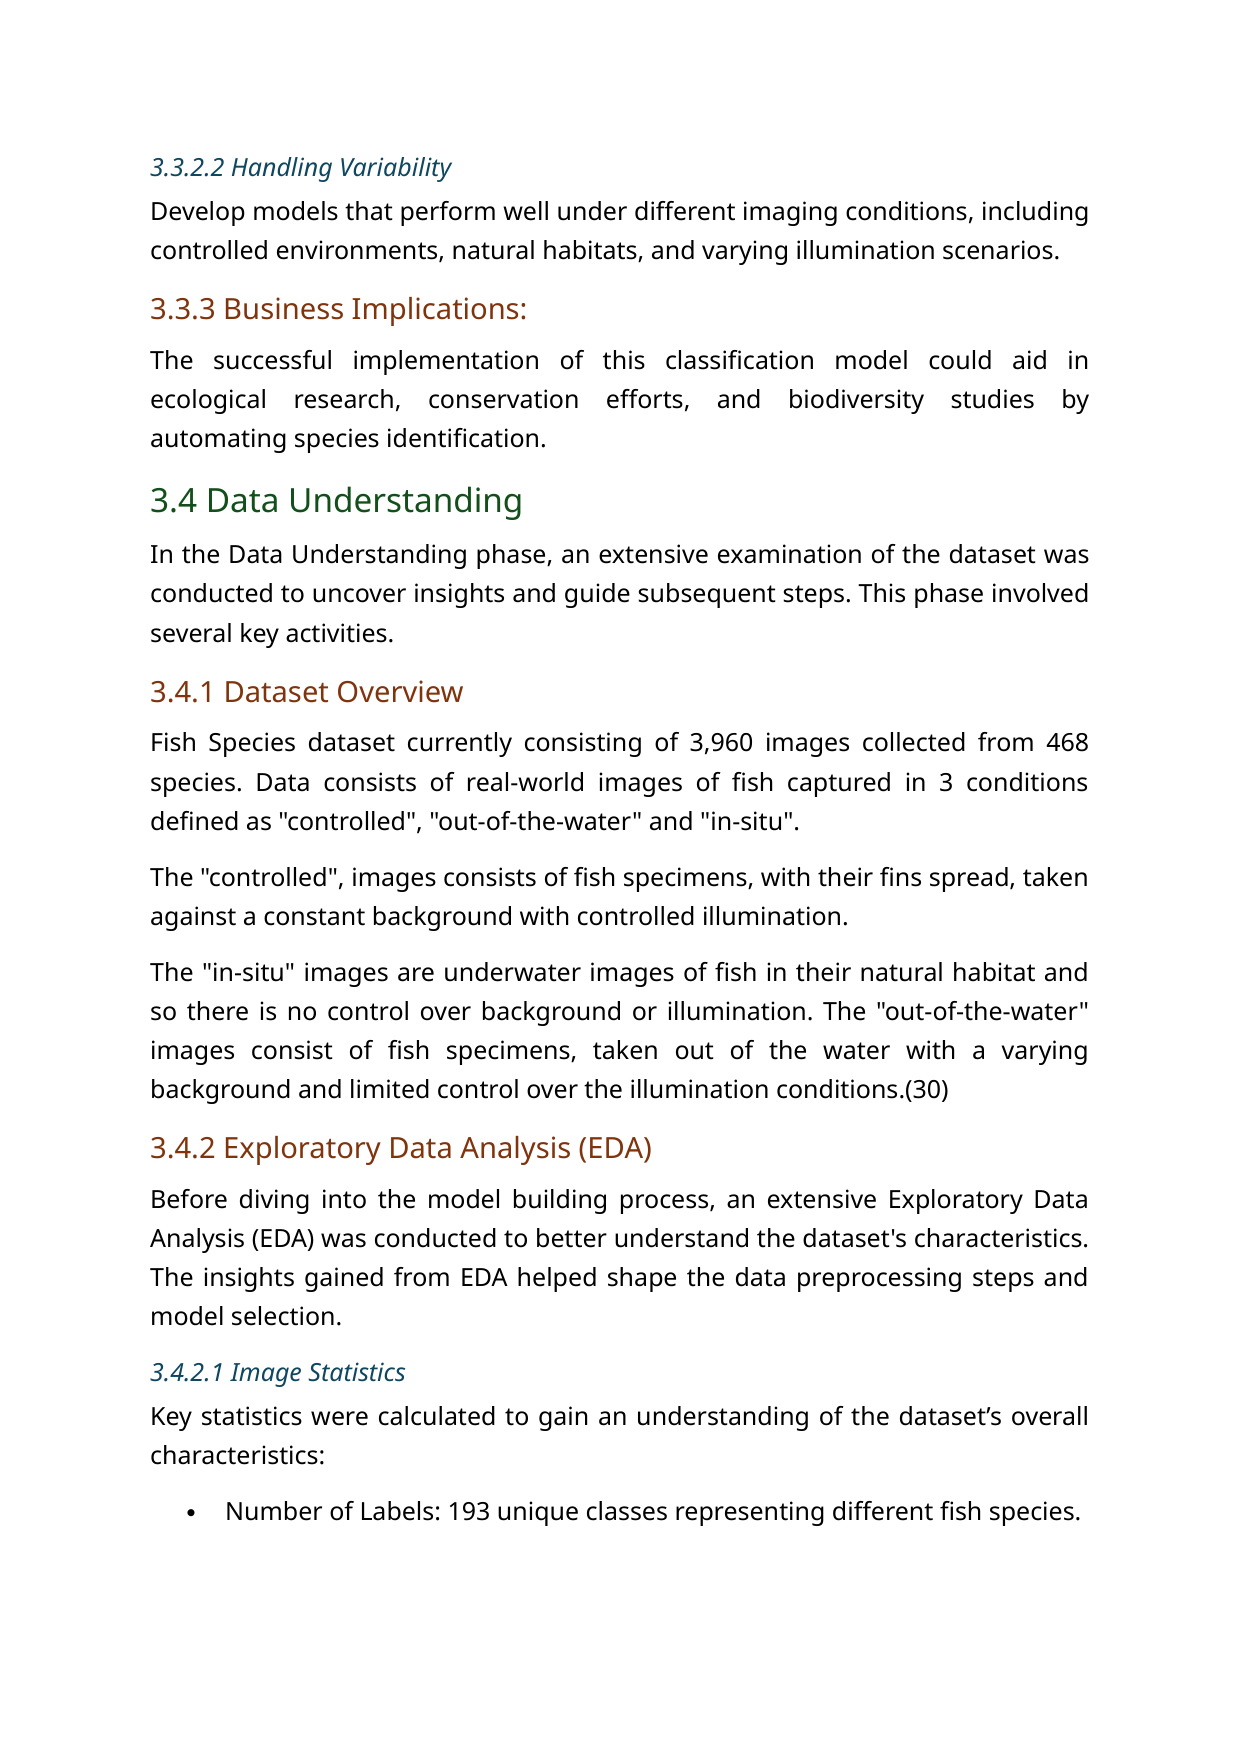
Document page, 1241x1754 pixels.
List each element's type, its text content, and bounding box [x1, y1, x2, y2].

text The successful implementation of this classification model could aid in ecological research, conservation efforts, and biodiversity studies by automating species identification. [150, 342, 1090, 455]
text Fish Species dataset currently consisting of 3,960 images collected from 468 species. Data consists of real-world images of fish captured in 3 conditions defined as "controlled", "out-of-the-water" and "in-situ". [150, 725, 1090, 837]
text The "controlled", images consists of fish specimens, with their fins spread, taken against a constant background with controlled illumination. [150, 859, 1090, 932]
text In the Data Understanding phase, an extensive examination of the dataset was conducted to uncover insights and guide subsequent steps. This phase involved several key activities. [150, 537, 1090, 649]
text Before diving into the model building process, an extensive Exploratory Data Analysis (EDA) was conducted to better understand the dataset's characteristics. The insights gained from EDA helped shape the data preprocessing steps and model selection. [150, 1182, 1090, 1333]
subtitle 3.4.2 Exploratory Data Analysis (EDA) [150, 1128, 1090, 1167]
subtitle 3.3.3 Business Implications: [150, 288, 1090, 328]
list Number of Labels: 193 unique classes representing different fish species. [187, 1493, 1090, 1527]
subtitle 3.4.2.1 Image Statistics [150, 1355, 1090, 1389]
text Develop models that perform well under different imaging conditions, including controlled environments, natural habitats, and varying illumination scenarios. [150, 193, 1090, 267]
subtitle 3.4 Data Understanding [150, 476, 1090, 522]
text The "in-situ" images are underwater images of fish in their natural habitat and so there is no control over background or illumination. The "out-of-the-water" images consist of fish specimens, taken out of the water with a varying background and limited control over the illumination conditions.(30) [150, 954, 1090, 1106]
subtitle 3.4.1 Dataset Overview [150, 671, 1090, 711]
subtitle 3.3.2.2 Handling Variability [150, 150, 1090, 184]
text Key statistics were calculated to gain an understanding of the dataset’s overall characteristics: [150, 1398, 1090, 1471]
